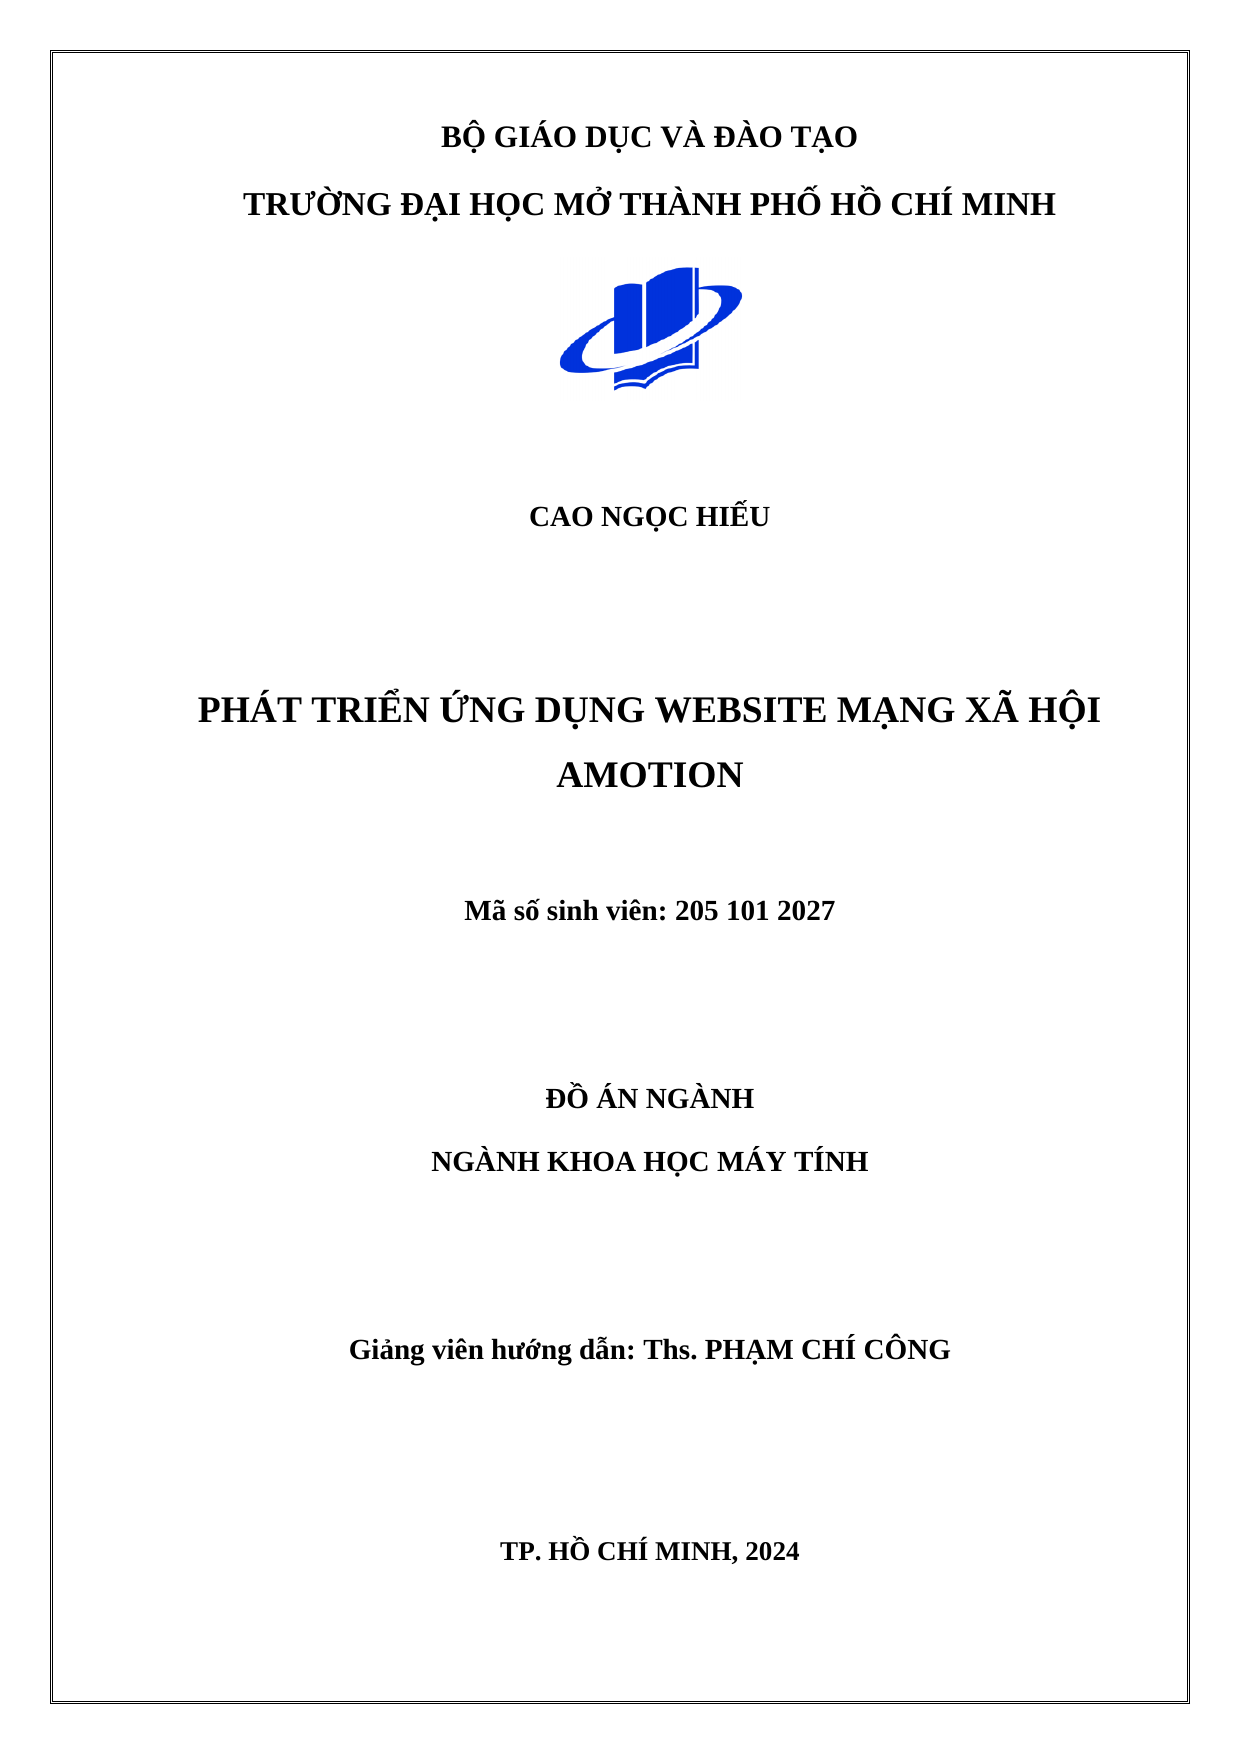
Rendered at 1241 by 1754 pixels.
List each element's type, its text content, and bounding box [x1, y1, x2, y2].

text TRƯỜNG ĐẠI HỌC MỞ THÀNH PHỐ HỒ CHÍ MINH [177, 184, 1122, 223]
text CAO NGỌC HIẾU [177, 499, 1122, 533]
text NGÀNH KHOA HỌC MÁY TÍNH [177, 1144, 1122, 1177]
text Giảng viên hướng dẫn: Ths. PHẠM CHÍ CÔNG [177, 1332, 1122, 1366]
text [177, 118, 1122, 154]
text PHÁT TRIỂN ỨNG DỤNG WEBSITE MẠNG XÃ HỘI AMOTION [177, 688, 1122, 796]
text Mã số sinh viên: 205 101 2027 [177, 893, 1122, 926]
text TP. HỒ CHÍ MINH, 2024 [177, 1535, 1122, 1566]
text ĐỒ ÁN NGÀNH [177, 1081, 1122, 1114]
picture [517, 231, 780, 413]
